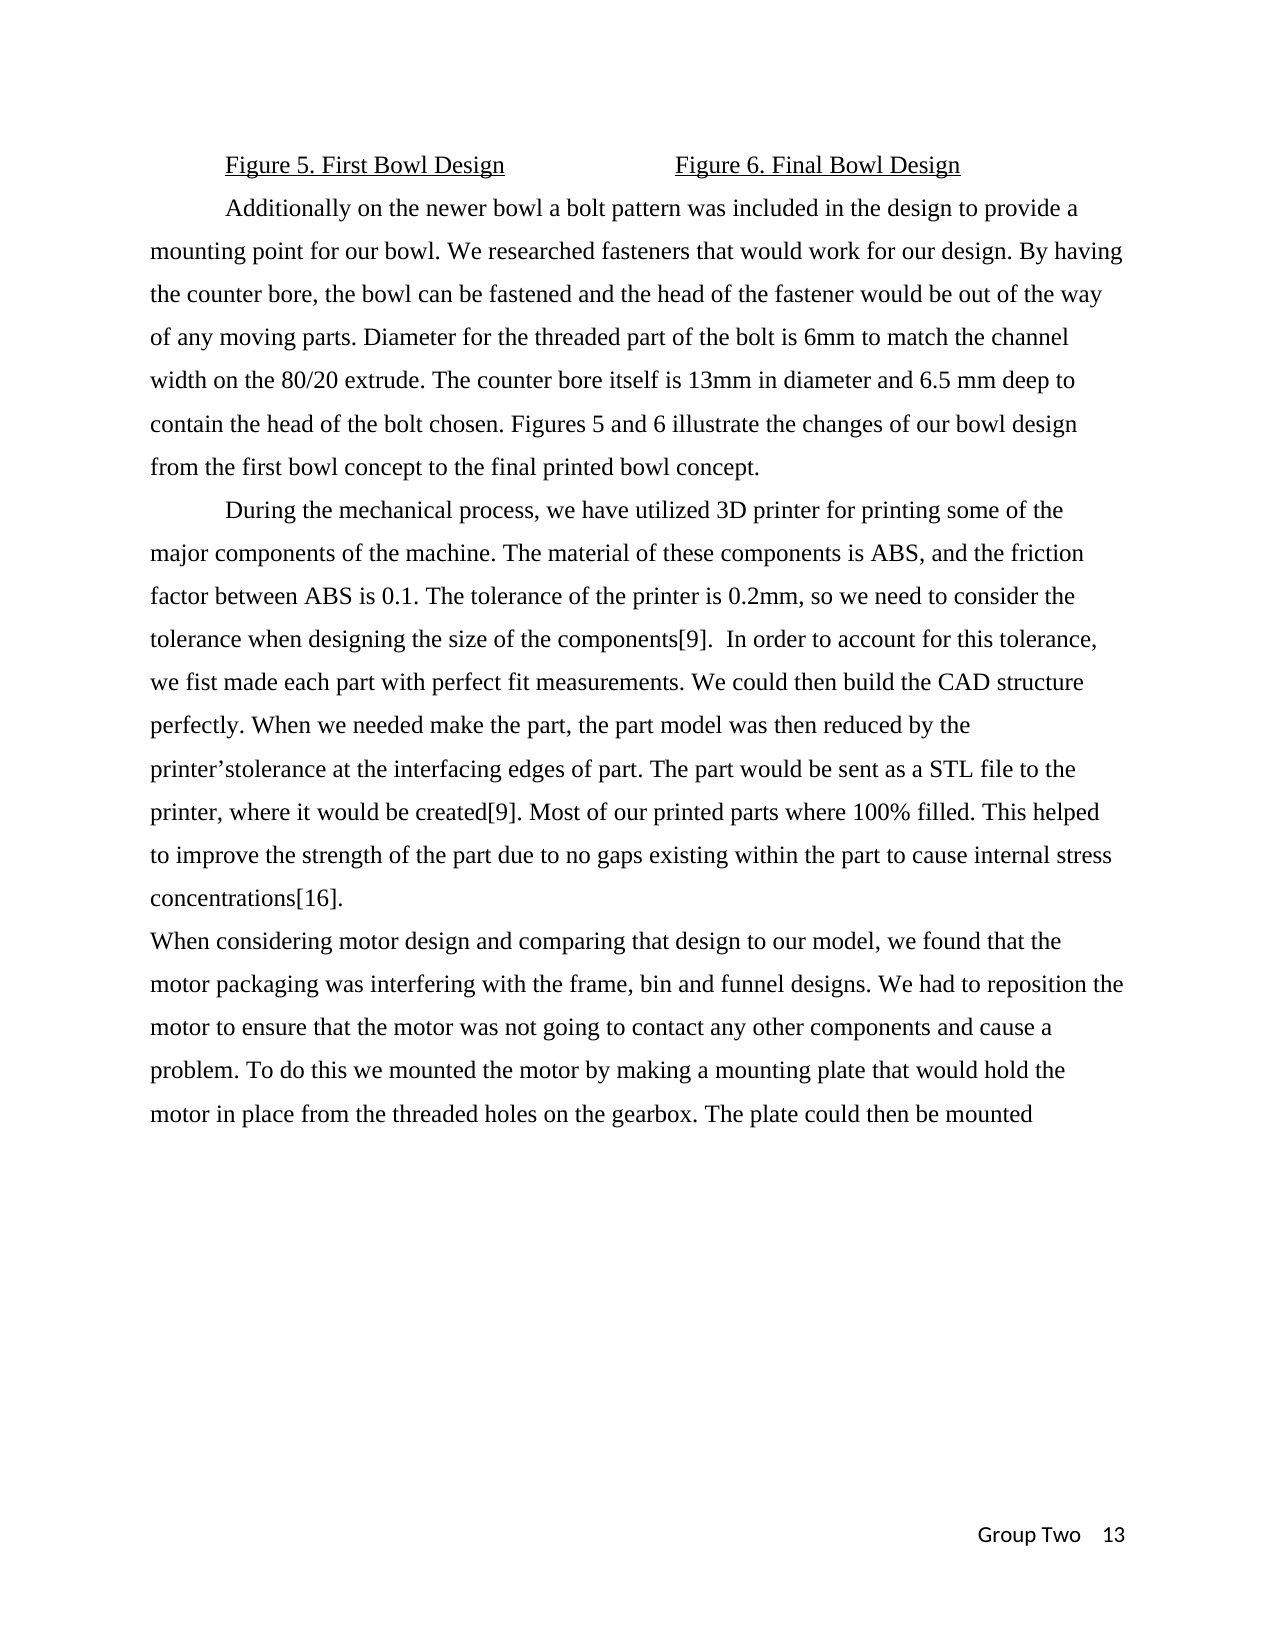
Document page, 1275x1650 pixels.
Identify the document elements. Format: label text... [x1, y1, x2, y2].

text Figure 5. First Bowl Design Figure 6. Final Bowl Design [150, 150, 1125, 179]
text Additionally on the newer bowl a bolt pattern was included in the design to provide a mounting point for our bowl. We researched fasteners that would work for our design. By having the counter bore, the bowl can be fastened and the head of the fastener would be out of the way of any moving parts. Diameter for the threaded part of the bolt is 6mm to match the channel width on the 80/20 extrude. The counter bore itself is 13mm in diameter and 6.5 mm deep to contain the head of the bolt chosen. Figures 5 and 6 illustrate the changes of our bowl design from the first bowl concept to the final printed bowl concept. [150, 193, 1125, 481]
text During the mechanical process, we have utilized 3D printer for printing some of the major components of the machine. The material of these components is ABS, and the friction factor between ABS is 0.1. The tolerance of the printer is 0.2mm, so we need to consider the tolerance when designing the size of the components[9]. In order to account for this tolerance, we fist made each part with perfect fit measurements. We could then build the CAD structure perfectly. When we needed make the part, the part model was then reduced by the printer’stolerance at the interfacing edges of part. The part would be sent as a STL file to the printer, where it would be created[9]. Most of our printed parts where 100% filled. This helped to improve the strength of the part due to no gaps existing within the part to cause internal stress concentrations[16]. [150, 495, 1125, 912]
text When considering motor design and comparing that design to our model, we found that the motor packaging was interfering with the frame, bin and funnel designs. We had to reposition the motor to ensure that the motor was not going to contact any other components and cause a problem. To do this we mounted the motor by making a mounting plate that would hold the motor in place from the threaded holes on the gearbox. The plate could then be mounted [150, 926, 1125, 1127]
